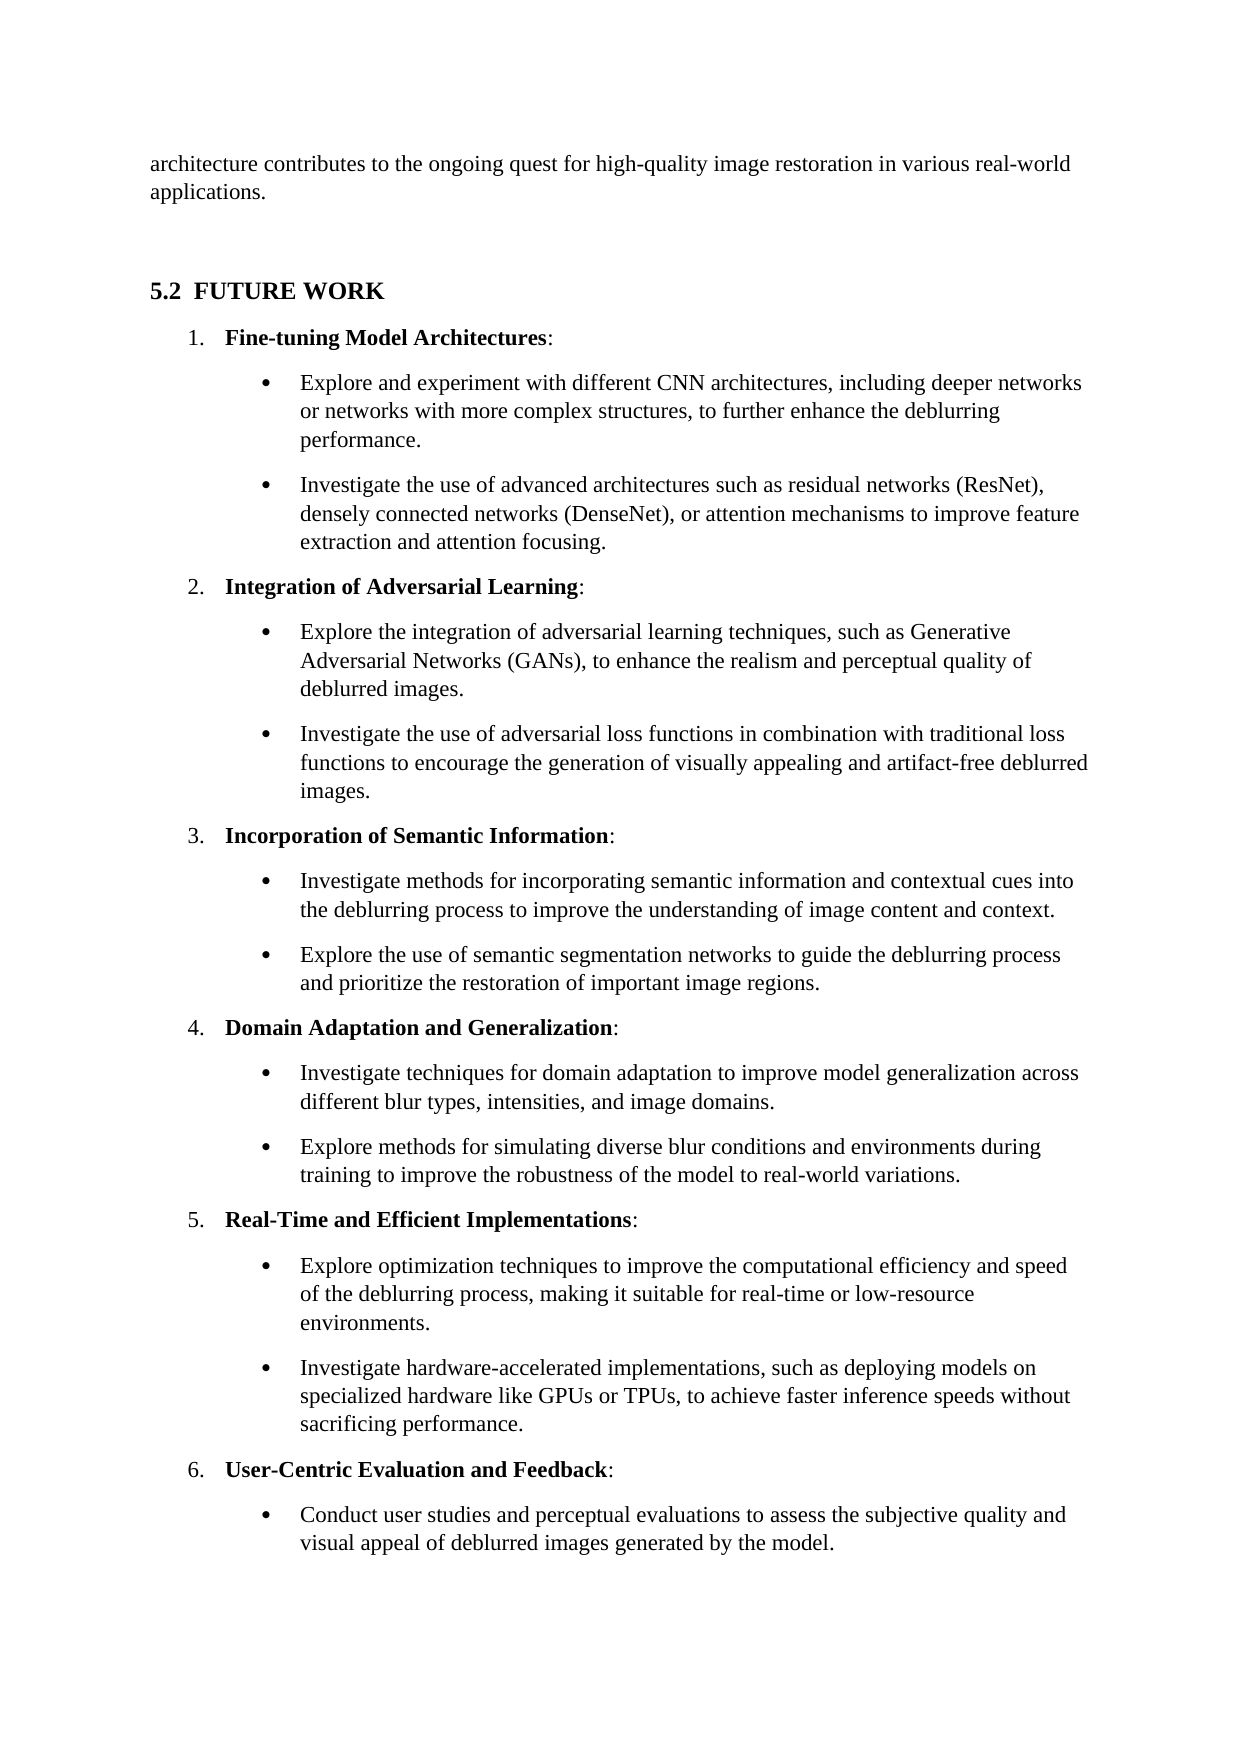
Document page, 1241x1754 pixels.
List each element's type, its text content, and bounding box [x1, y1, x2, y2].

list Fine-tuning Model Architectures: [187, 324, 1090, 350]
list Explore the integration of adversarial learning techniques, such as Generative Adversarial Networks (GANs), to enhance the realism and perceptual quality of deblurred images. [262, 618, 1090, 701]
list Explore and experiment with different CNN architectures, including deeper networks or networks with more complex structures, to further enhance the deblurring performance. [262, 369, 1090, 452]
list Integration of Adversarial Learning: [187, 573, 1090, 599]
list User-Centric Evaluation and Feedback: [187, 1456, 1090, 1482]
list Investigate techniques for domain adaptation to improve model generalization across different blur types, intensities, and image domains. [262, 1059, 1090, 1114]
list Domain Adaptation and Generalization: [187, 1014, 1090, 1041]
list Explore the use of semantic segmentation networks to guide the deblurring process and prioritize the restoration of important image regions. [262, 941, 1090, 996]
list Investigate the use of advanced architectures such as residual networks (ResNet), densely connected networks (DenseNet), or attention mechanisms to improve feature extraction and attention focusing. [262, 471, 1090, 554]
list Investigate the use of adversarial loss functions in combination with traditional loss functions to encourage the generation of visually appealing and artifact-free deblurred images. [262, 720, 1090, 803]
list Investigate hardware-accelerated implementations, such as deploying models on specialized hardware like GPUs or TPUs, to achieve faster inference speeds without sacrificing performance. [262, 1354, 1090, 1437]
text 5.2 FUTURE WORK [150, 276, 1090, 305]
list Conduct user studies and perceptual evaluations to assess the subjective quality and visual appeal of deblurred images generated by the model. [262, 1501, 1090, 1556]
list Explore optimization techniques to improve the computational efficiency and speed of the deblurring process, making it suitable for real-time or low-resource environments. [262, 1252, 1090, 1335]
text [150, 150, 1090, 205]
list Incorporation of Semantic Information: [187, 822, 1090, 848]
list Investigate methods for incorporating semantic information and contextual cues into the deblurring process to improve the understanding of image content and context. [262, 867, 1090, 922]
list Real-Time and Efficient Implementations: [187, 1207, 1090, 1233]
list Explore methods for simulating diverse blur conditions and environments during training to improve the robustness of the model to real-world variations. [262, 1133, 1090, 1188]
